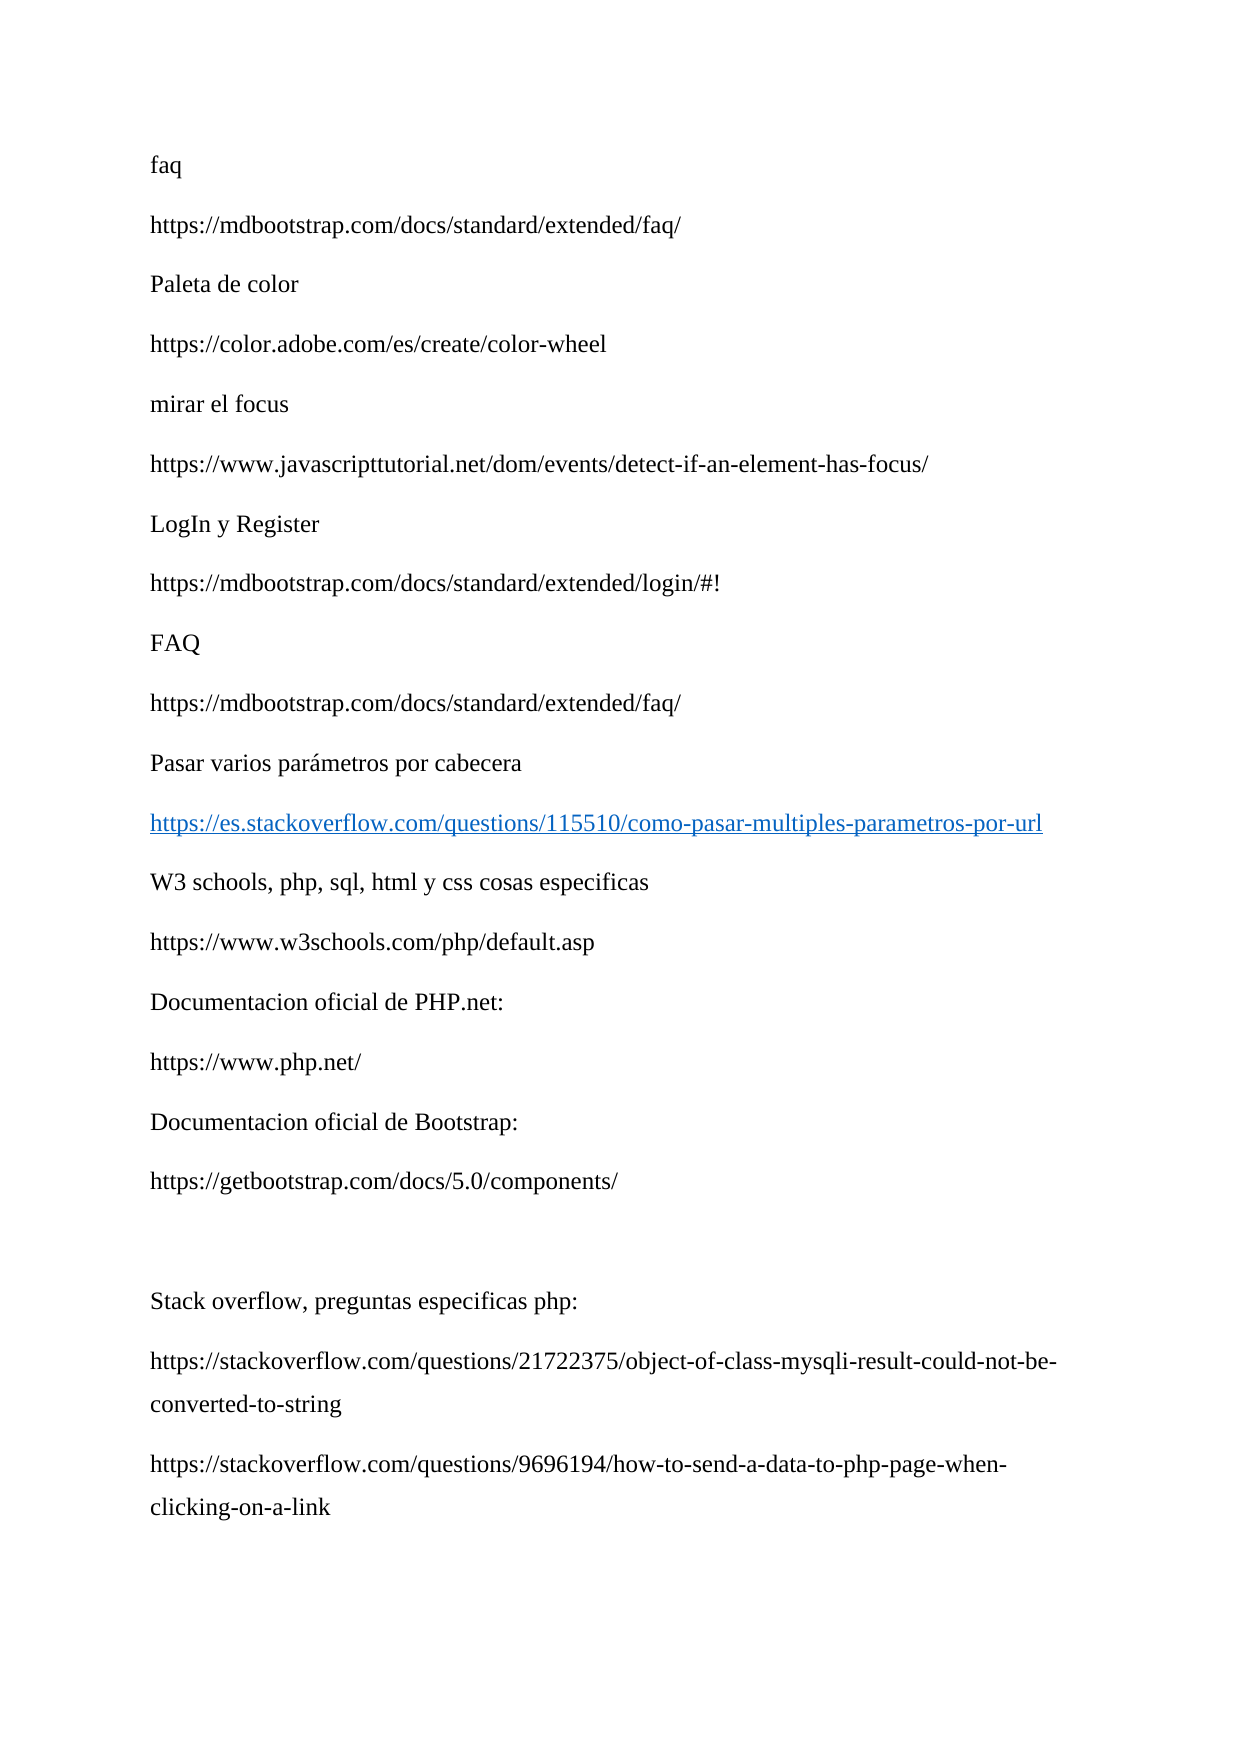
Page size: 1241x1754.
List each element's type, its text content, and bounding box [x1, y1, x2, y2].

text https://stackoverflow.com/questions/9696194/how-to-send-a-data-to-php-page-when-clicking-on-a-link [150, 1449, 1090, 1521]
text Stack overflow, preguntas especificas php: [150, 1286, 1090, 1315]
text Pasar varios parámetros por cabecera [150, 748, 1090, 777]
text W3 schools, php, sql, html y css cosas especificas [150, 867, 1090, 896]
text https://mdbootstrap.com/docs/standard/extended/faq/ [150, 210, 1090, 238]
text https://color.adobe.com/es/create/color-wheel [150, 329, 1090, 358]
text https://www.w3schools.com/php/default.asp [150, 927, 1090, 956]
text https://getbootstrap.com/docs/5.0/components/ [150, 1166, 1090, 1195]
text Documentacion oficial de Bootstrap: [150, 1107, 1090, 1135]
text FAQ [150, 628, 1090, 657]
text Documentacion oficial de PHP.net: [150, 987, 1090, 1016]
text https://mdbootstrap.com/docs/standard/extended/faq/ [150, 688, 1090, 717]
text mirar el focus [150, 389, 1090, 418]
text LogIn y Register [150, 509, 1090, 537]
text https://es.stackoverflow.com/questions/115510/como-pasar-multiples-parametros-por-url [150, 808, 1090, 836]
text faq [150, 150, 1090, 179]
text https://www.php.net/ [150, 1047, 1090, 1076]
text https://www.javascripttutorial.net/dom/events/detect-if-an-element-has-focus/ [150, 449, 1090, 478]
text https://stackoverflow.com/questions/21722375/object-of-class-mysqli-result-could-not-be-converted-to-string [150, 1346, 1090, 1418]
text Paleta de color [150, 269, 1090, 298]
text https://mdbootstrap.com/docs/standard/extended/login/#! [150, 568, 1090, 597]
